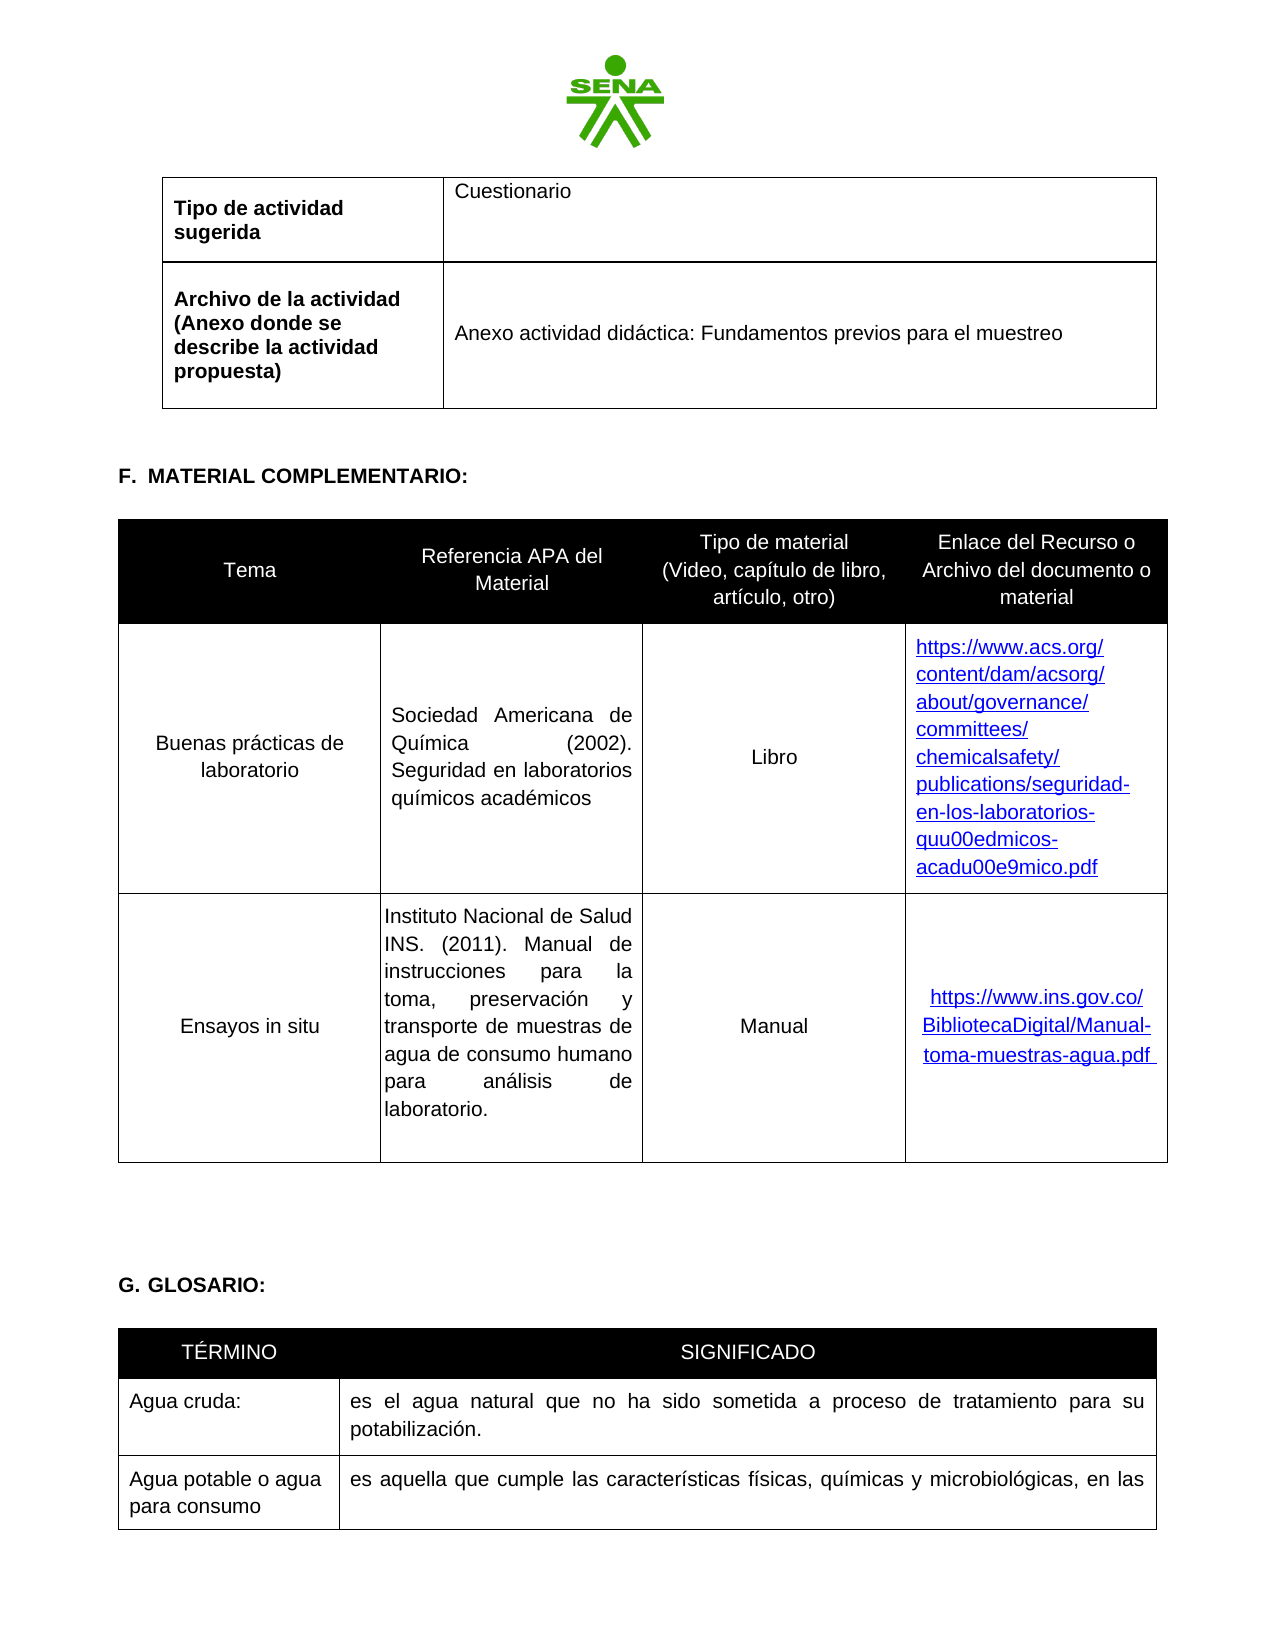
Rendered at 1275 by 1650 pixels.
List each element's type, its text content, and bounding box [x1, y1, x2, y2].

table_cell Tipo de actividad sugerida [163, 178, 443, 261]
table_header Referencia APA del Material [381, 520, 642, 623]
table_header TÉRMINO [119, 1329, 339, 1378]
table_cell Anexo actividad didáctica: Fundamentos previos para el muestreo [444, 263, 1156, 407]
table_cell https://www.ins.gov.co/BibliotecaDigital/Manual-toma-muestras-agua.pdf [906, 894, 1167, 1162]
table_cell Instituto Nacional de Salud INS. (2011). Manual de instrucciones para la toma, preservación y transporte de muestras de agua de consumo humano para análisis de laboratorio. [381, 894, 642, 1162]
table_cell es el agua natural que no ha sido sometida a proceso de tratamiento para su potabilización. [340, 1379, 1156, 1455]
table_cell Cuestionario [444, 178, 1156, 261]
table_cell Libro [643, 624, 905, 893]
table_header SIGNIFICADO [340, 1329, 1156, 1378]
table_cell es aquella que cumple las características físicas, químicas y microbiológicas, en las condiciones señaladas en la Resolución 2115 de 2007. [340, 1456, 1156, 1528]
table_cell Ensayos in situ [119, 894, 380, 1162]
table_cell Buenas prácticas de laboratorio [119, 624, 380, 893]
list MATERIAL COMPLEMENTARIO: [118, 463, 1157, 487]
table_cell Sociedad Americana de Química (2002). Seguridad en laboratorios químicos académicos [381, 624, 642, 893]
list GLOSARIO: [118, 1273, 1157, 1297]
table_header Tipo de material (Video, capítulo de libro, artículo, otro) [643, 520, 905, 623]
table_header Enlace del Recurso o Archivo del documento o material [906, 519, 1168, 623]
table_cell https://www.acs.org/content/dam/acsorg/about/governance/committees/chemicalsafety/publications/seguridad-en-los-laboratorios-quu00edmicos-acadu00e9mico.pdf [906, 624, 1167, 893]
table_header Tema [119, 520, 380, 623]
table_cell Archivo de la actividad (Anexo donde se describe la actividad propuesta) [163, 263, 443, 407]
table_cell Agua cruda: [119, 1379, 339, 1455]
picture [566, 55, 664, 148]
table_cell Agua potable o agua para consumo humano: [119, 1456, 339, 1528]
table_cell Manual [643, 894, 905, 1162]
